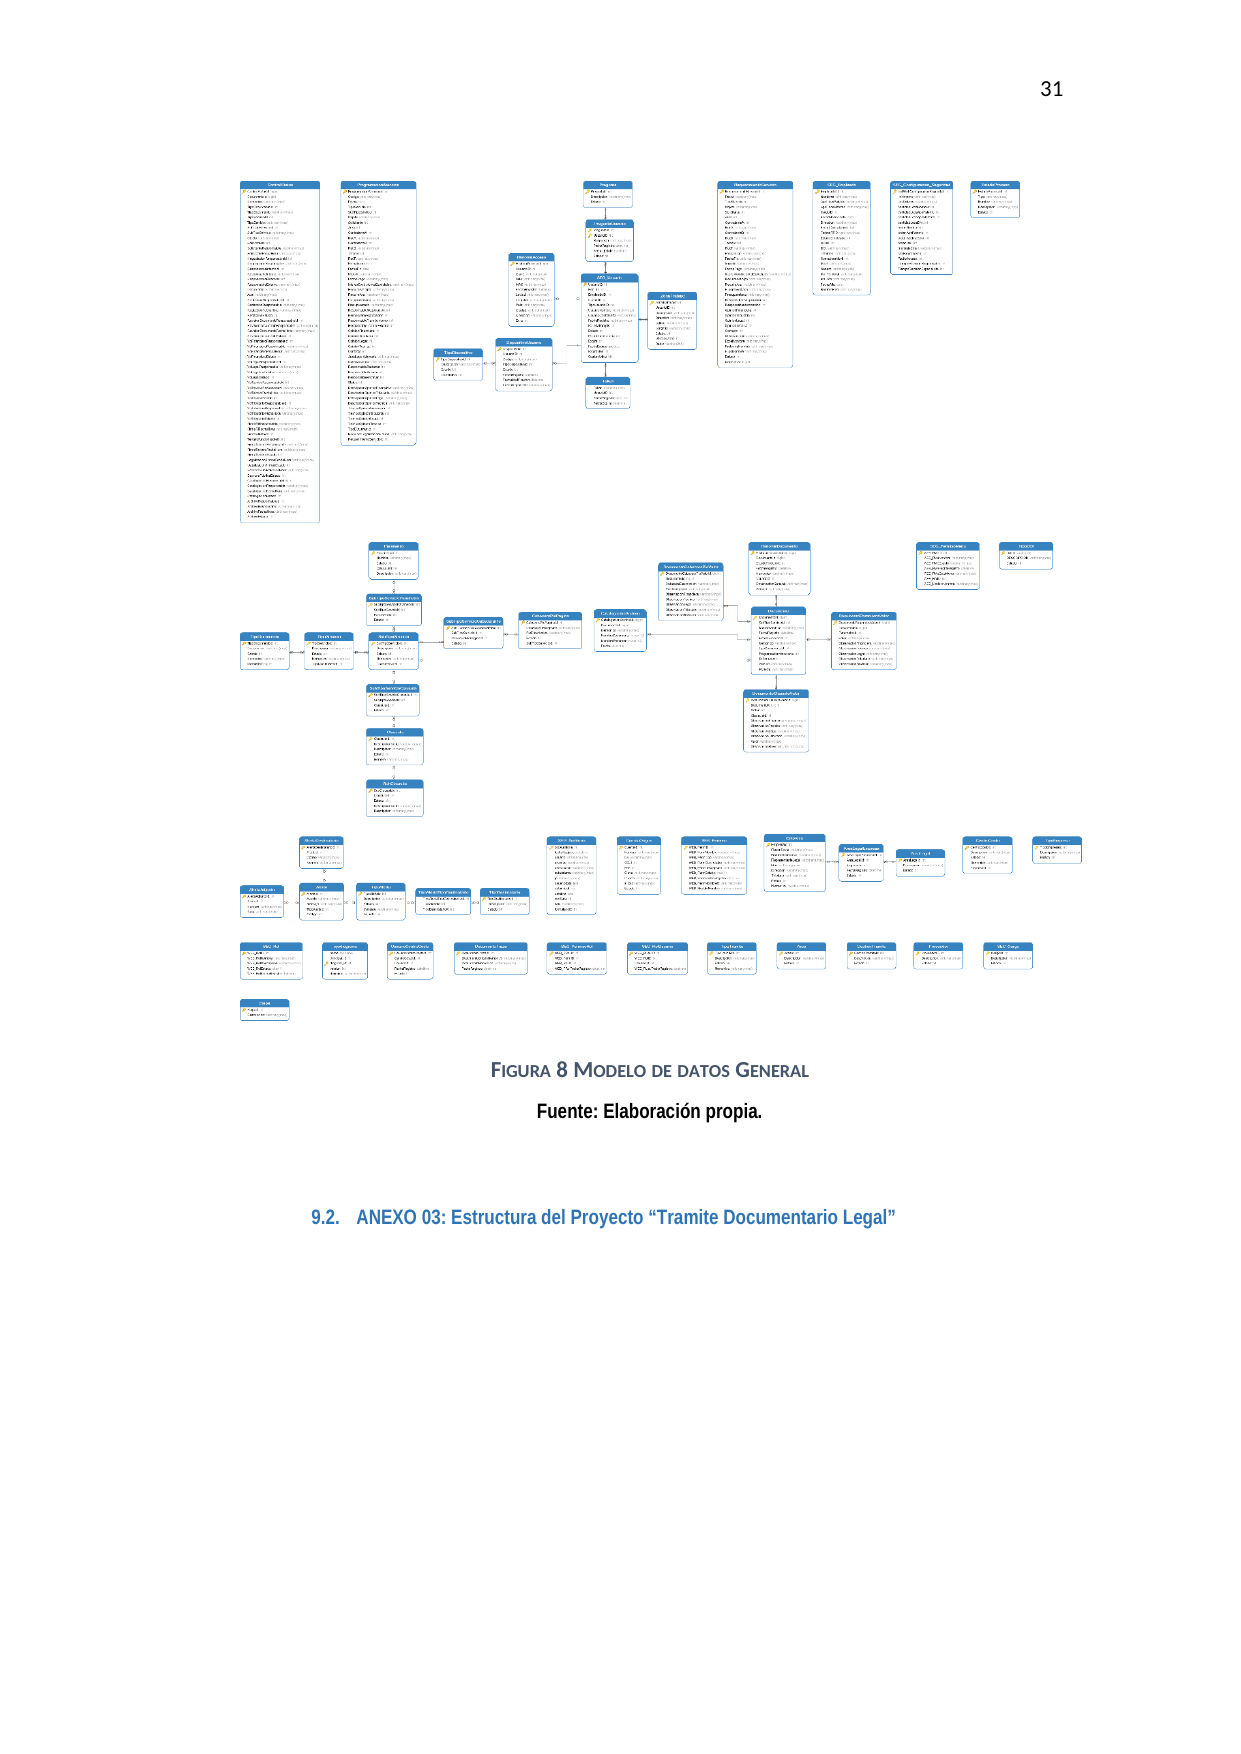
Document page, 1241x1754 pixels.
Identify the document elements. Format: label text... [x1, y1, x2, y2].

picture [236, 177, 1085, 1024]
text Fuente: Elaboración propia. [236, 1099, 1063, 1123]
text ANEXO 03: Estructura del Proyecto “Tramite Documentario Legal” [311, 1204, 1063, 1228]
text Figura 8 Modelo de datos General [236, 1055, 1063, 1083]
